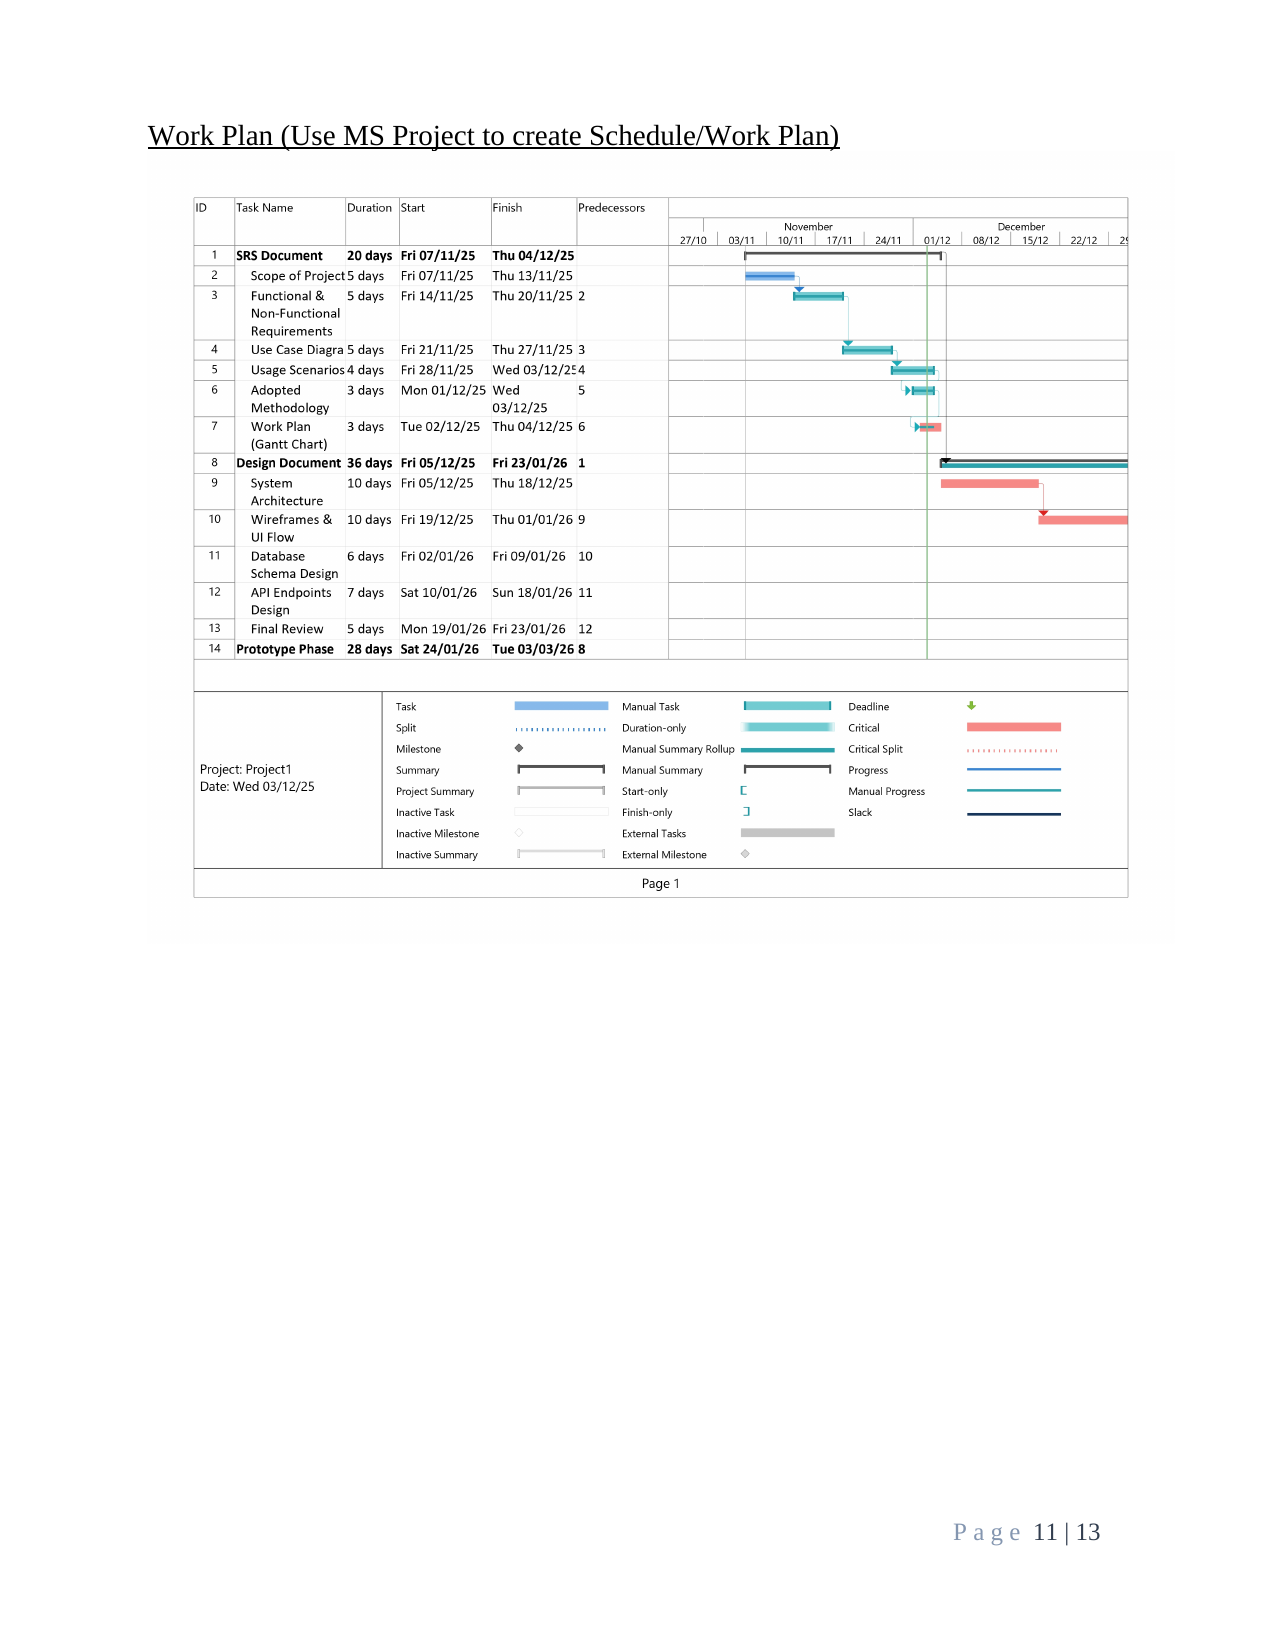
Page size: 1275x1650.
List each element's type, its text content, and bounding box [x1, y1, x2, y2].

text Work Plan (Use MS Project to create Schedule/Work Plan) [148, 118, 1127, 151]
picture [147, 151, 1175, 944]
